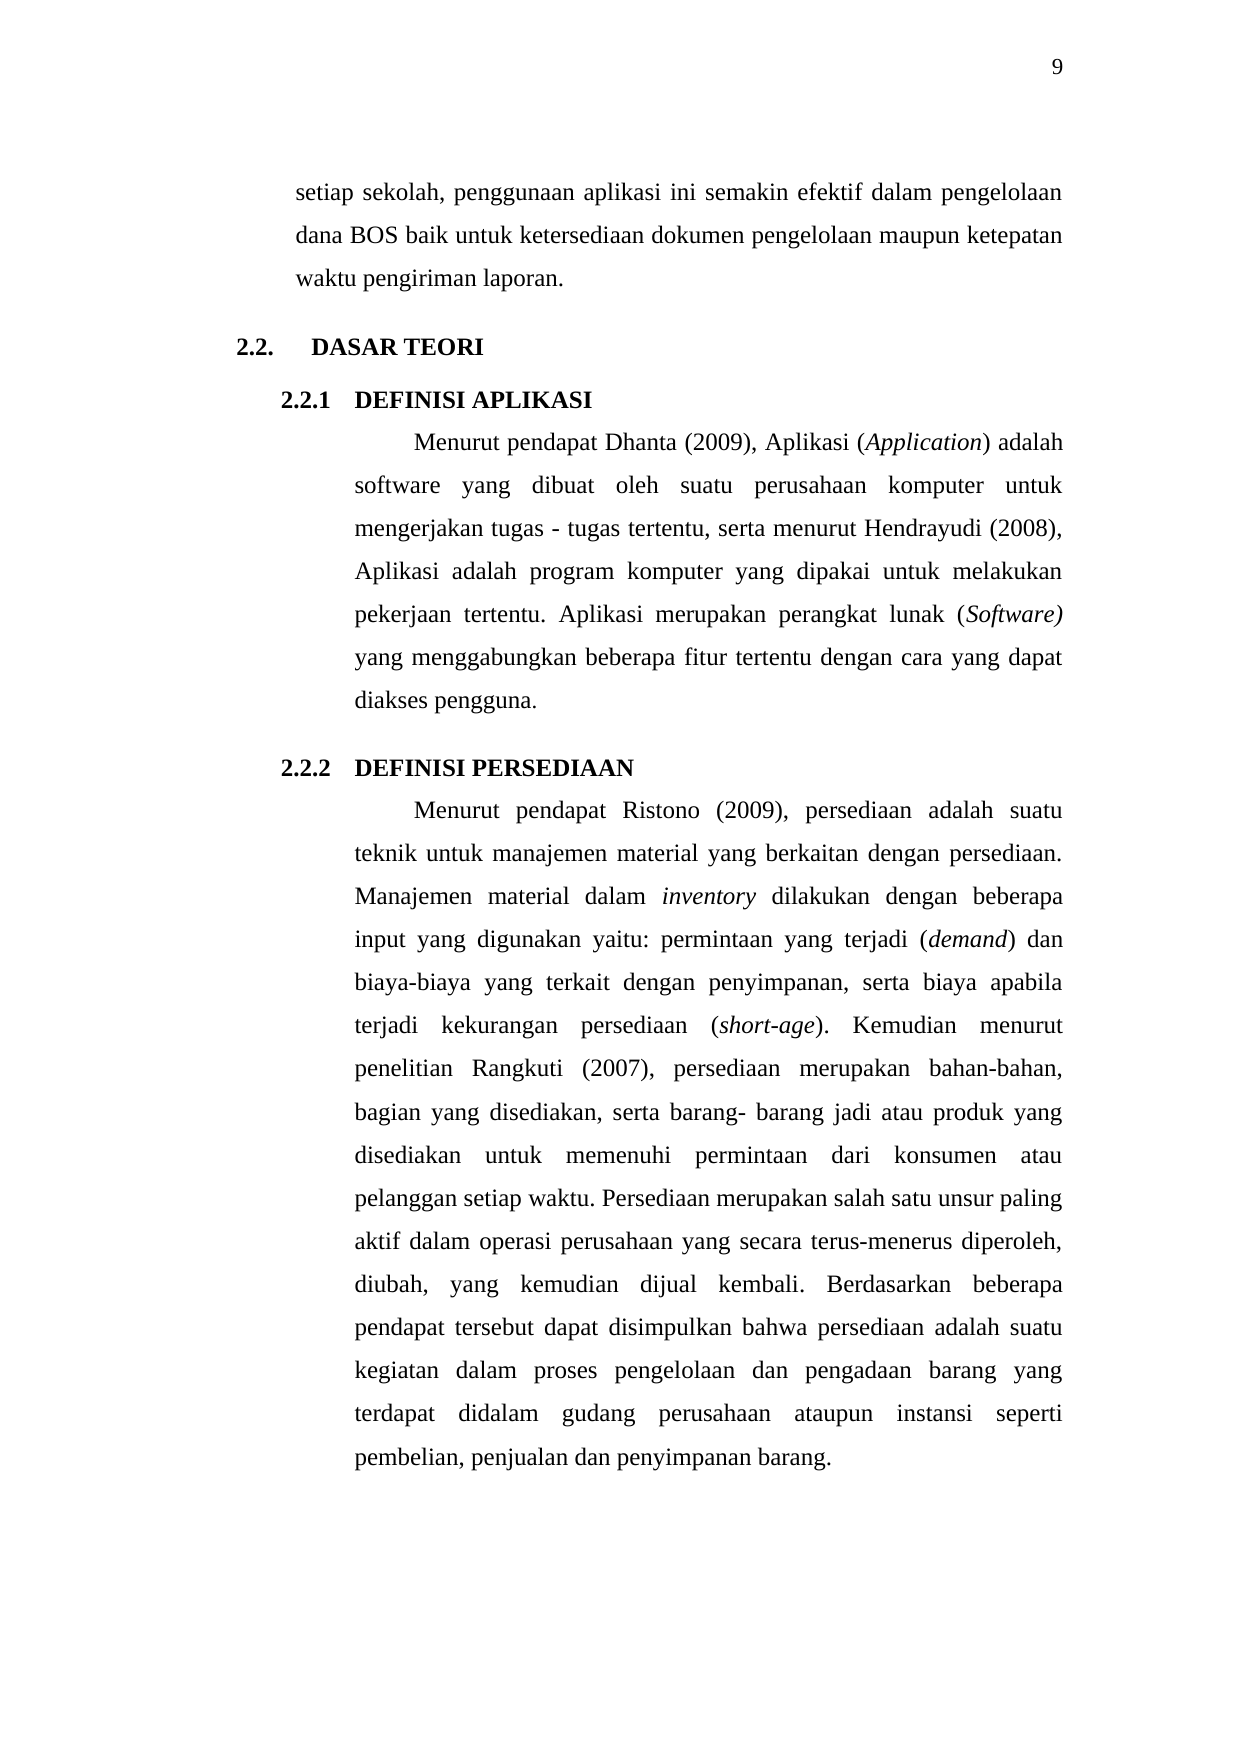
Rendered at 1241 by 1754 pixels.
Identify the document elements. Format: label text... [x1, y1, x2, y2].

text Menurut pendapat Dhanta (2009), Aplikasi (Application) adalah software yang dibuat oleh suatu perusahaan komputer untuk mengerjakan tugas - tugas tertentu, serta menurut Hendrayudi (2008), Aplikasi adalah program komputer yang dipakai untuk melakukan pekerjaan tertentu. Aplikasi merupakan perangkat lunak (Software) yang menggabungkan beberapa fitur tertentu dengan cara yang dapat diakses pengguna. [354, 427, 1063, 714]
text Menurut pendapat Ristono (2009), persediaan adalah suatu teknik untuk manajemen material yang berkaitan dengan persediaan. Manajemen material dalam inventory dilakukan dengan beberapa input yang digunakan yaitu: permintaan yang terjadi (demand) dan biaya-biaya yang terkait dengan penyimpanan, serta biaya apabila terjadi kekurangan persediaan (short-age). Kemudian menurut penelitian Rangkuti (2007), persediaan merupakan bahan-bahan, bagian yang disediakan, serta barang- barang jadi atau produk yang disediakan untuk memenuhi permintaan dari konsumen atau pelanggan setiap waktu. Persediaan merupakan salah satu unsur paling aktif dalam operasi perusahaan yang secara terus-menerus diperoleh, diubah, yang kemudian dijual kembali. Berdasarkan beberapa pendapat tersebut dapat disimpulkan bahwa persediaan adalah suatu kegiatan dalam proses pengelolaan dan pengadaan barang yang terdapat didalam gudang perusahaan ataupun instansi seperti pembelian, penjualan dan penyimpanan barang. [354, 795, 1063, 1470]
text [295, 177, 1063, 292]
subtitle DEFINISI PERSEDIAAN [281, 753, 1063, 782]
subtitle DEFINISI APLIKASI [281, 385, 1063, 414]
text DASAR TEORI [236, 332, 1063, 360]
